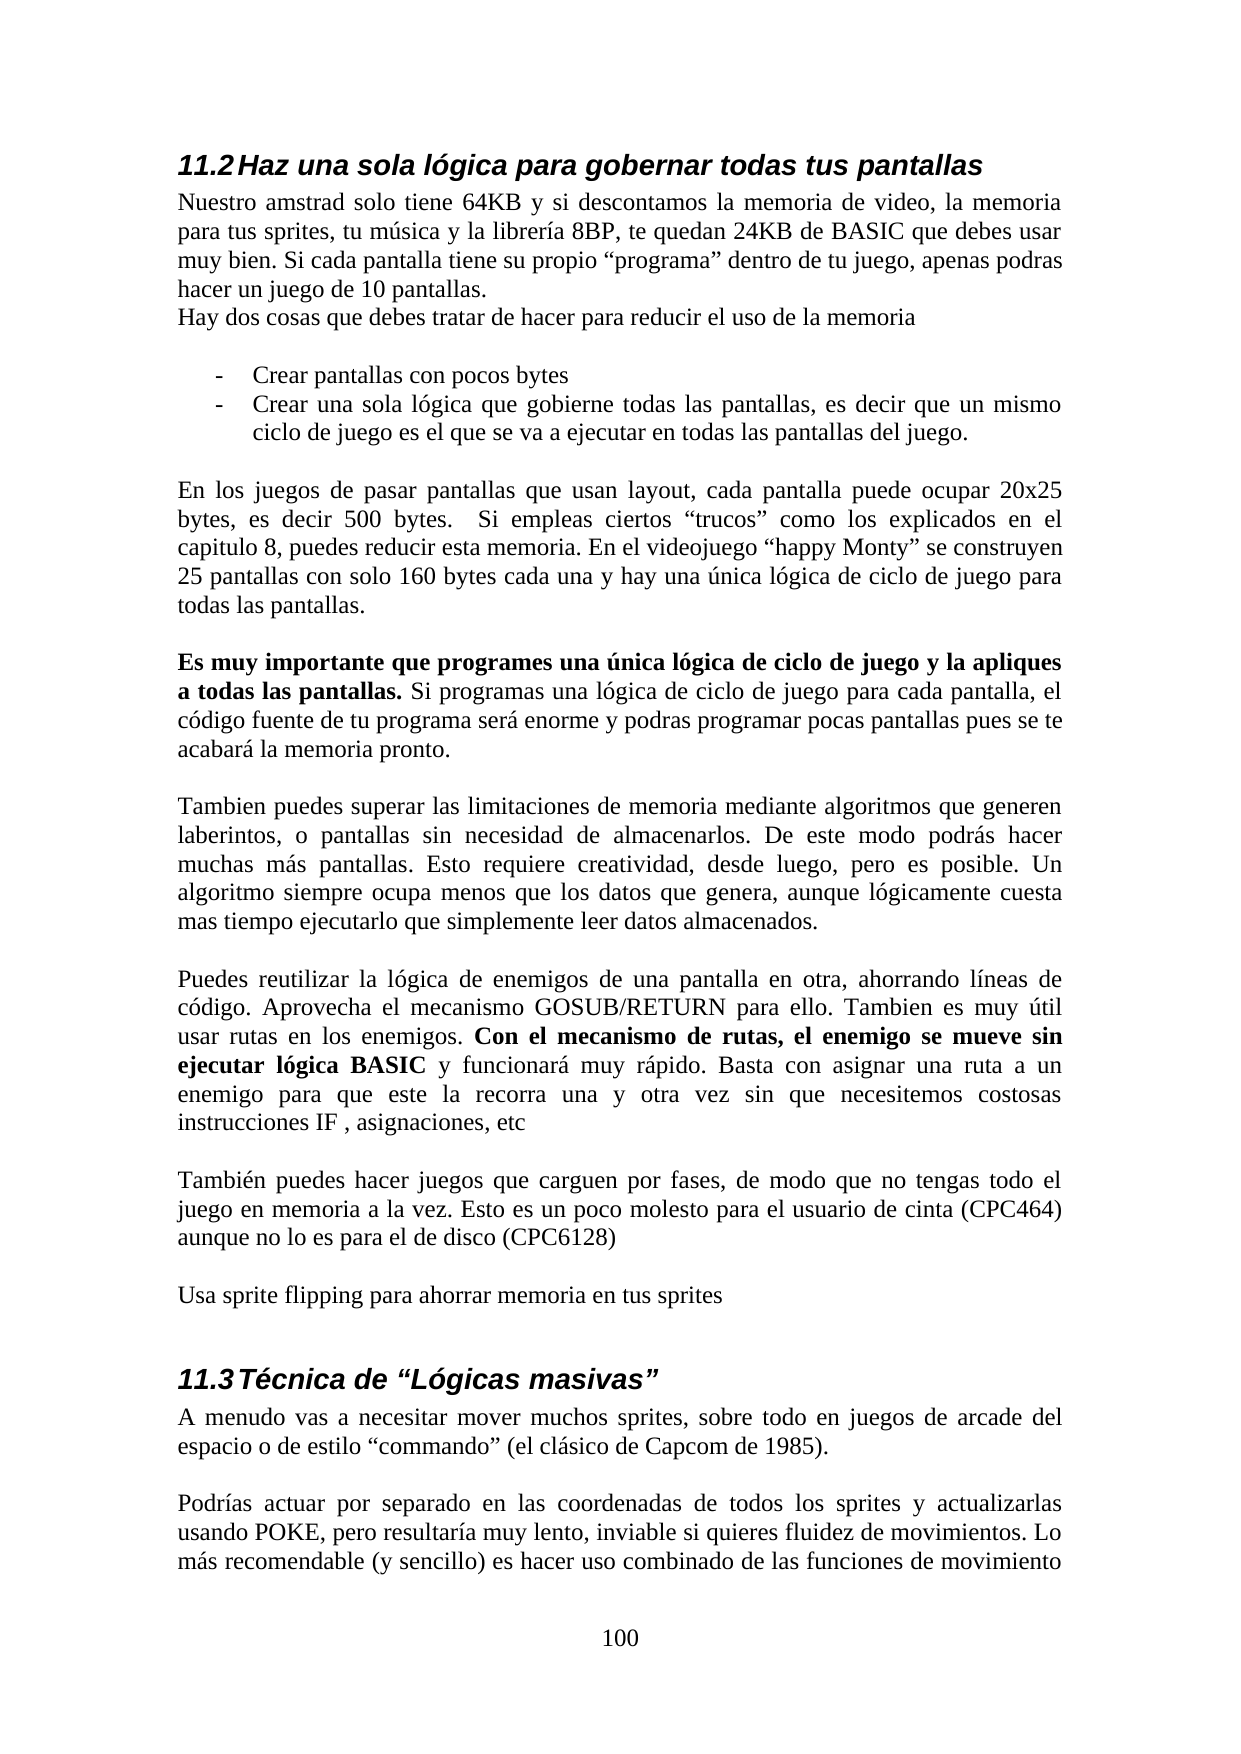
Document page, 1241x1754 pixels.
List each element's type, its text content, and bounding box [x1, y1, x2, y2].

list Crear pantallas con pocos bytes [215, 360, 1063, 389]
text También puedes hacer juegos que carguen por fases, de modo que no tengas todo el juego en memoria a la vez. Esto es un poco molesto para el usuario de cinta (CPC464) aunque no lo es para el de disco (CPC6128) [177, 1165, 1063, 1251]
text A menudo vas a necesitar mover muchos sprites, sobre todo en juegos de arcade del espacio o de estilo “commando” (el clásico de Capcom de 1985). [177, 1402, 1063, 1460]
subtitle Haz una sola lógica para gobernar todas tus pantallas [177, 148, 1063, 181]
text Usa sprite flipping para ahorrar memoria en tus sprites [177, 1280, 1063, 1309]
text Hay dos cosas que debes tratar de hacer para reducir el uso de la memoria [177, 302, 1063, 331]
text Puedes reutilizar la lógica de enemigos de una pantalla en otra, ahorrando líneas de código. Aprovecha el mecanismo GOSUB/RETURN para ello. Tambien es muy útil usar rutas en los enemigos. Con el mecanismo de rutas, el enemigo se mueve sin ejecutar lógica BASIC y funcionará muy rápido. Basta con asignar una ruta a un enemigo para que este la recorra una y otra vez sin que necesitemos costosas instrucciones IF , asignaciones, etc [177, 964, 1063, 1136]
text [177, 1488, 1063, 1575]
text Nuestro amstrad solo tiene 64KB y si descontamos la memoria de video, la memoria para tus sprites, tu música y la librería 8BP, te quedan 24KB de BASIC que debes usar muy bien. Si cada pantalla tiene su propio “programa” dentro de tu juego, apenas podras hacer un juego de 10 pantallas. [177, 187, 1063, 302]
list Crear una sola lógica que gobierne todas las pantallas, es decir que un mismo ciclo de juego es el que se va a ejecutar en todas las pantallas del juego. [215, 389, 1063, 446]
subtitle Técnica de “Lógicas masivas” [177, 1362, 1063, 1396]
text Tambien puedes superar las limitaciones de memoria mediante algoritmos que generen laberintos, o pantallas sin necesidad de almacenarlos. De este modo podrás hacer muchas más pantallas. Esto requiere creatividad, desde luego, pero es posible. Un algoritmo siempre ocupa menos que los datos que genera, aunque lógicamente cuesta mas tiempo ejecutarlo que simplemente leer datos almacenados. [177, 791, 1063, 935]
text Es muy importante que programes una única lógica de ciclo de juego y la apliques a todas las pantallas. Si programas una lógica de ciclo de juego para cada pantalla, el código fuente de tu programa será enorme y podras programar pocas pantallas pues se te acabará la memoria pronto. [177, 647, 1063, 762]
text En los juegos de pasar pantallas que usan layout, cada pantalla puede ocupar 20x25 bytes, es decir 500 bytes. Si empleas ciertos “trucos” como los explicados en el capitulo 8, puedes reducir esta memoria. En el videojuego “happy Monty” se construyen 25 pantallas con solo 160 bytes cada una y hay una única lógica de ciclo de juego para todas las pantallas. [177, 475, 1063, 619]
